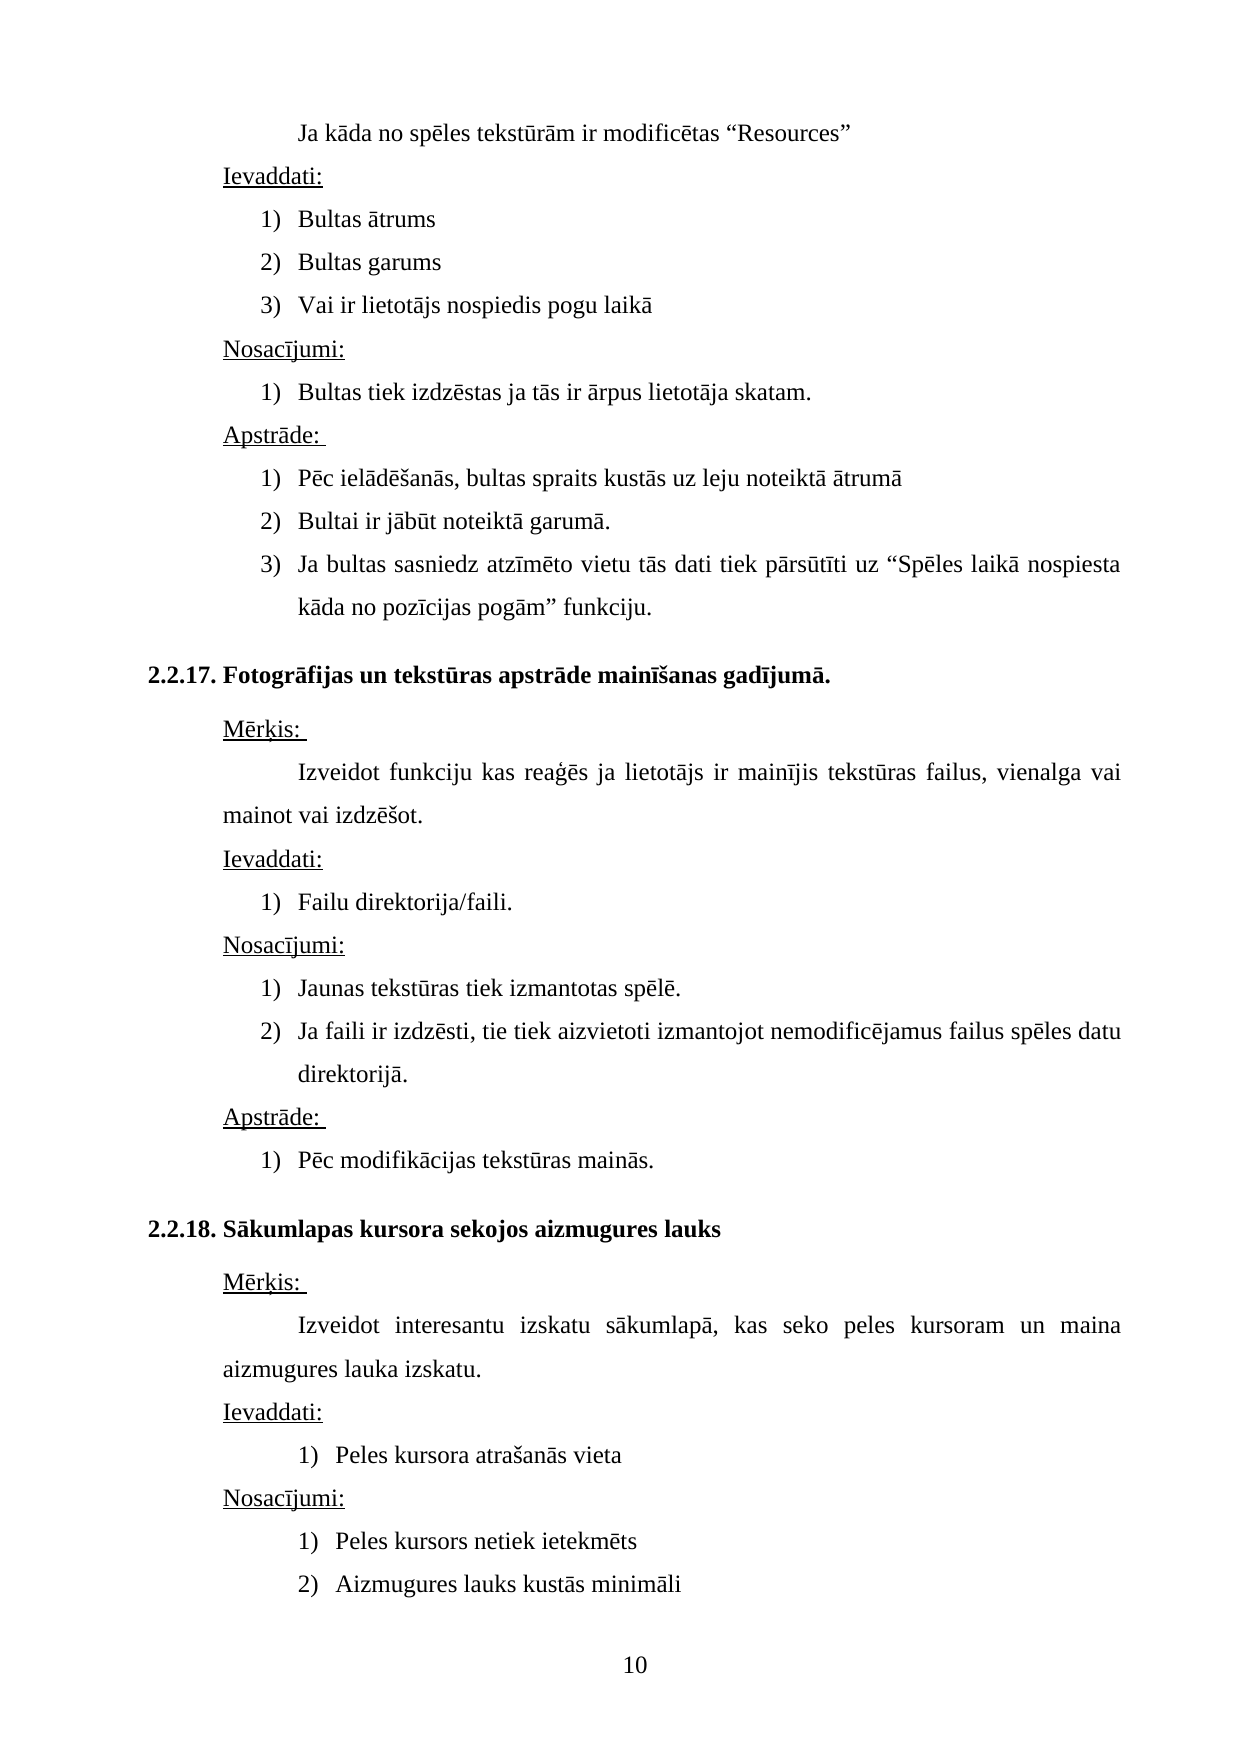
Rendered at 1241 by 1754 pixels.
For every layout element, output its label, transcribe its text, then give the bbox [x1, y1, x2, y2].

text Izveidot funkciju kas reaģēs ja lietotājs ir mainījis tekstūras failus, vienalga vai mainot vai izdzēšot. [223, 757, 1122, 829]
subtitle Mērķis: [148, 714, 1122, 743]
list Failu direktorija/faili. [260, 887, 1122, 916]
subtitle Apstrāde: [148, 1102, 1122, 1131]
list Jaunas tekstūras tiek izmantotas spēlē. [260, 973, 1122, 1002]
list Peles kursora atrašanās vieta [298, 1440, 1122, 1469]
list Vai ir lietotājs nospiedis pogu laikā [260, 291, 1122, 319]
subtitle Nosacījumi: [148, 1483, 1122, 1512]
subtitle Ievaddati: [148, 1397, 1122, 1426]
list Bultas ātrums [260, 204, 1122, 233]
subtitle Ievaddati: [148, 844, 1122, 872]
list Bultai ir jābūt noteiktā garumā. [260, 506, 1122, 535]
subtitle Ievaddati: [148, 161, 1122, 190]
list Aizmugures lauks kustās minimāli [298, 1569, 1122, 1598]
list Ja faili ir izdzēsti, tie tiek aizvietoti izmantojot nemodificējamus failus spēles datu direktorijā. [260, 1016, 1122, 1088]
list Bultas garums [260, 247, 1122, 276]
subtitle Nosacījumi: [148, 334, 1122, 362]
list Bultas tiek izdzēstas ja tās ir ārpus lietotāja skatam. [260, 377, 1122, 406]
subtitle 2.2.17. Fotogrāfijas un tekstūras apstrāde mainīšanas gadījumā. [148, 661, 1122, 689]
list Pēc ielādēšanās, bultas spraits kustās uz leju noteiktā ātrumā [260, 463, 1122, 492]
subtitle Mērķis: [148, 1267, 1122, 1296]
list Pēc modifikācijas tekstūras mainās. [260, 1146, 1122, 1174]
text Izveidot interesantu izskatu sākumlapā, kas seko peles kursoram un maina aizmugures lauka izskatu. [223, 1311, 1122, 1382]
subtitle Apstrāde: [148, 420, 1122, 449]
subtitle 2.2.18. Sākumlapas kursora sekojos aizmugures lauks [148, 1214, 1122, 1242]
list Ja bultas sasniedz atzīmēto vietu tās dati tiek pārsūtīti uz “Spēles laikā nospiesta kāda no pozīcijas pogām” funkciju. [260, 549, 1122, 621]
subtitle Nosacījumi: [148, 930, 1122, 959]
text Ja kāda no spēles tekstūrām ir modificētas “Resources” [223, 118, 1122, 147]
list Peles kursors netiek ietekmēts [298, 1526, 1122, 1555]
